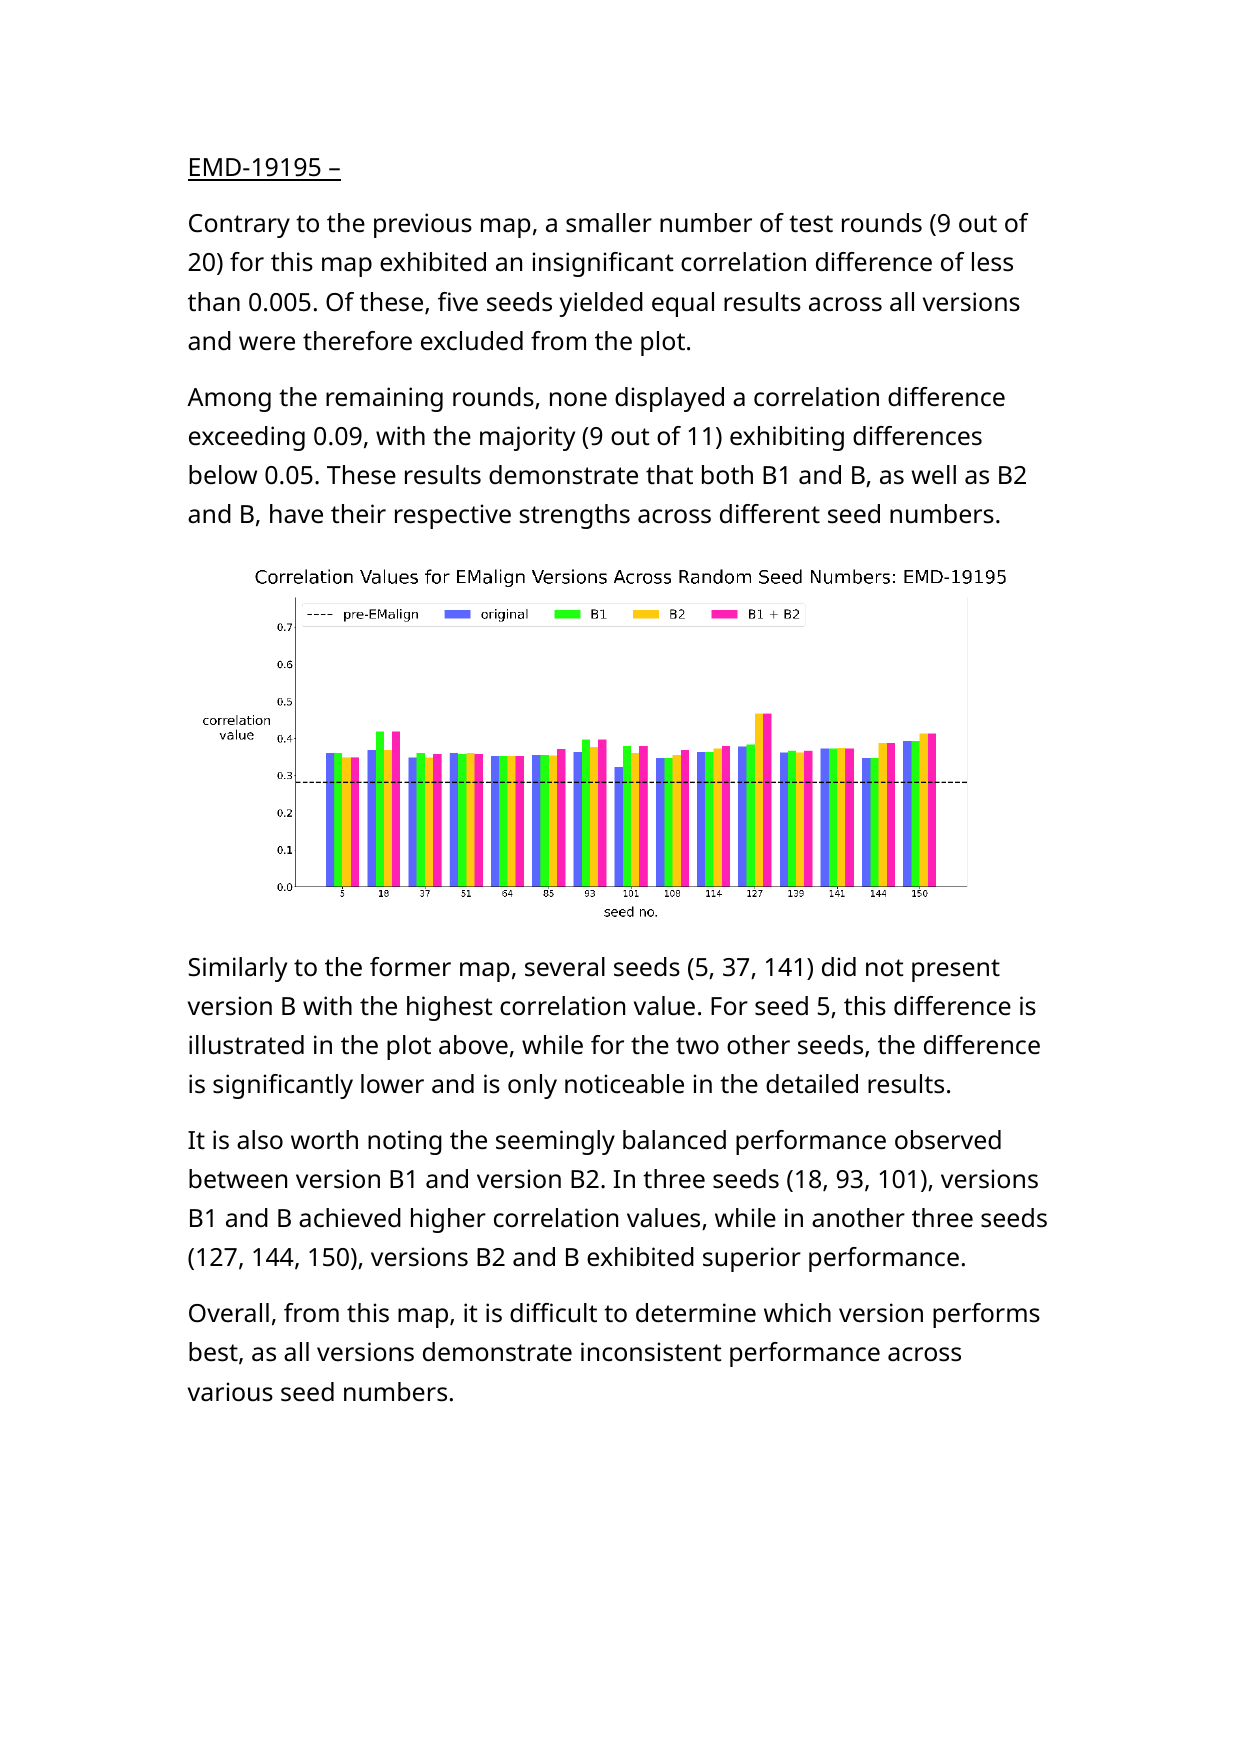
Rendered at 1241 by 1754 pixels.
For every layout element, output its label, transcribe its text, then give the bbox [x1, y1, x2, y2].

text Contrary to the previous map, a smaller number of test rounds (9 out of 20) for this map exhibited an insignificant correlation difference of less than 0.005. Of these, five seeds yielded equal results across all versions and were therefore excluded from the plot. [187, 206, 1053, 357]
text Similarly to the former map, several seeds (5, 37, 141) did not present version B with the highest correlation value. For seed 5, this difference is illustrated in the plot above, while for the two other seeds, the difference is significantly lower and is only noticeable in the detailed results. [187, 949, 1053, 1101]
text Overall, from this map, it is difficult to determine which version performs best, as all versions demonstrate inconsistent performance across various seed numbers. [187, 1296, 1053, 1408]
text EMD-19195 – [187, 150, 1053, 184]
text Among the remaining rounds, none displayed a correlation difference exceeding 0.09, with the majority (9 out of 11) exhibiting differences below 0.05. These results demonstrate that both B1 and B, as well as B2 and B, have their respective strengths across different seed numbers. [187, 379, 1053, 531]
text It is also worth noting the seemingly balanced performance observed between version B1 and version B2. In three seeds (18, 93, 101), versions B1 and B achieved higher correlation values, while in another three seeds (127, 144, 150), versions B2 and B exhibited superior performance. [187, 1122, 1053, 1274]
picture [187, 552, 1053, 928]
